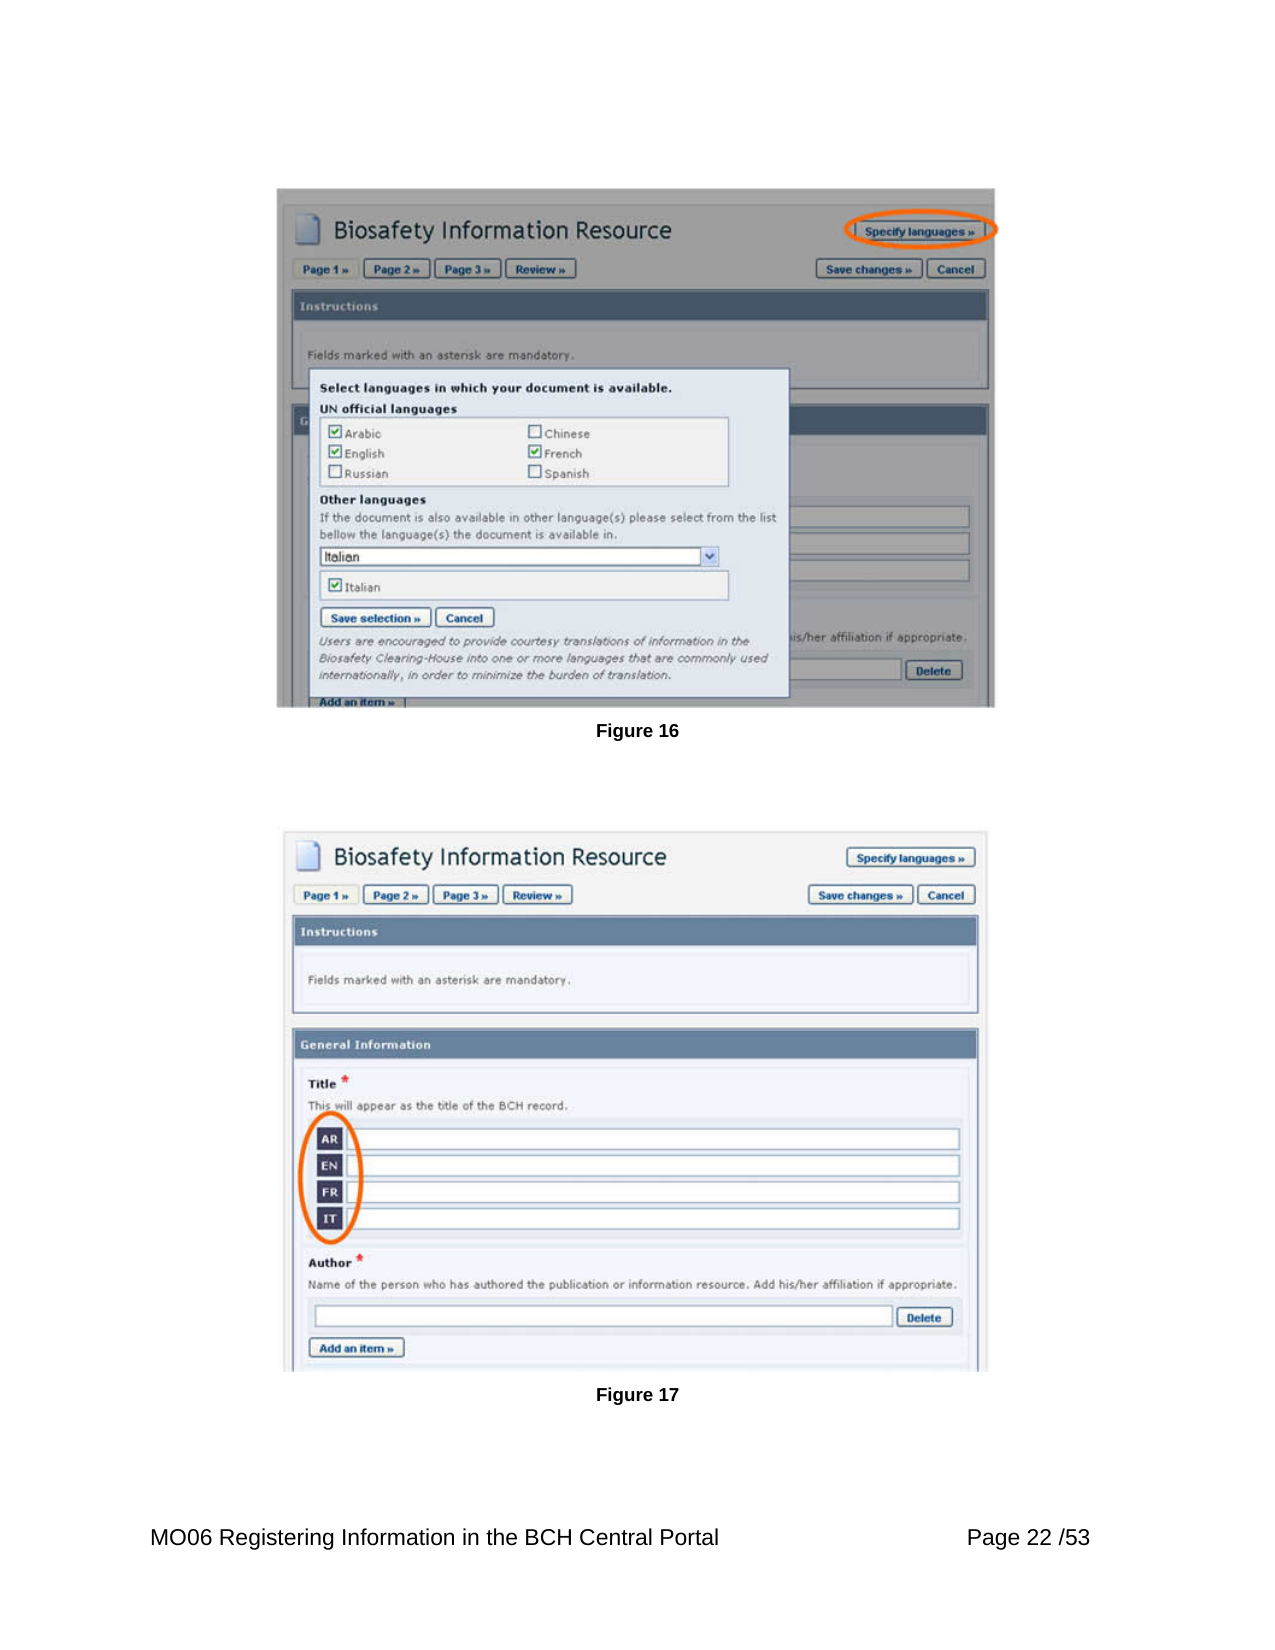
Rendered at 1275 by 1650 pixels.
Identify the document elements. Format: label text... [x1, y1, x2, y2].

text Figure 17 [150, 1384, 1125, 1406]
picture [276, 188, 999, 708]
picture [276, 827, 999, 1372]
text Figure 16 [150, 720, 1125, 742]
